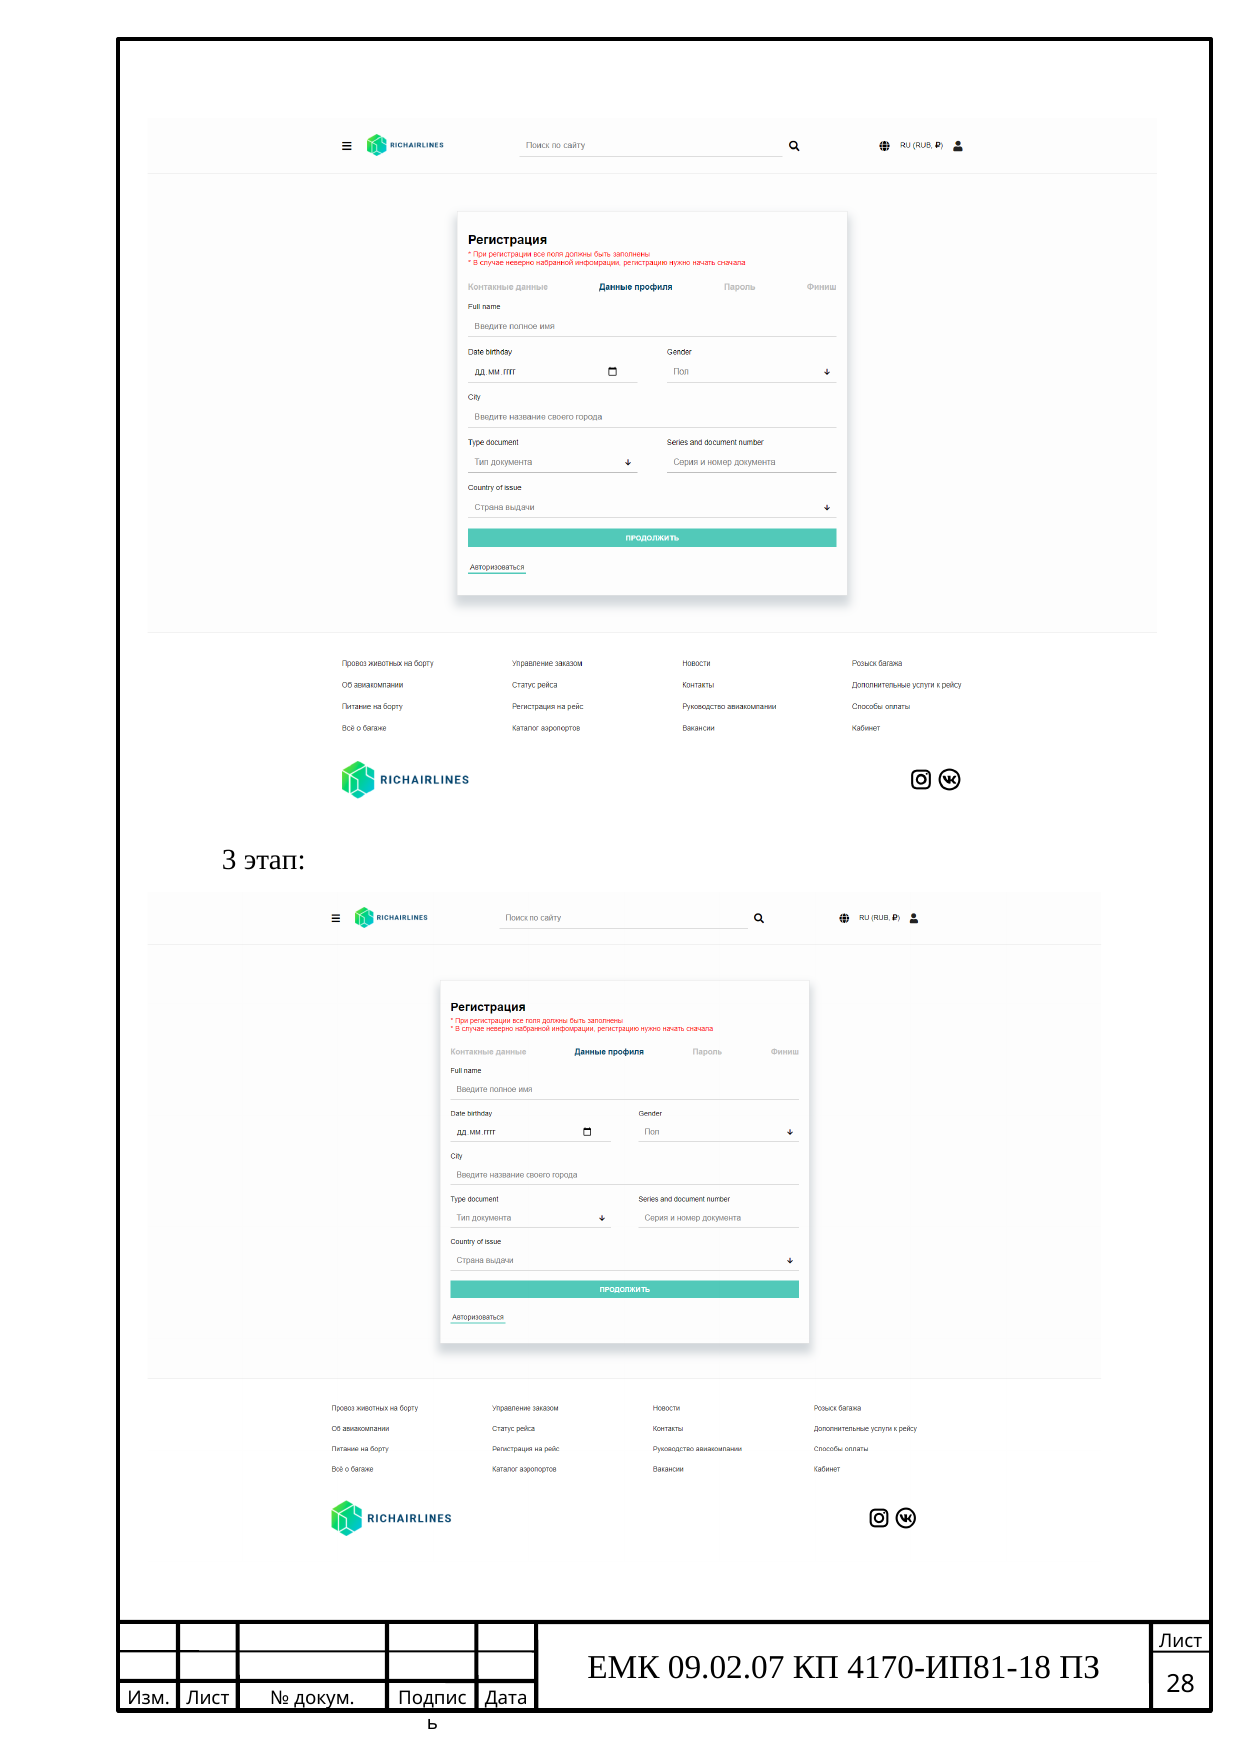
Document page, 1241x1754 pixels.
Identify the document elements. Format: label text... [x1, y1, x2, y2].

picture [147, 118, 1157, 826]
text 3 этап: [148, 842, 1181, 876]
picture [147, 892, 1102, 1562]
